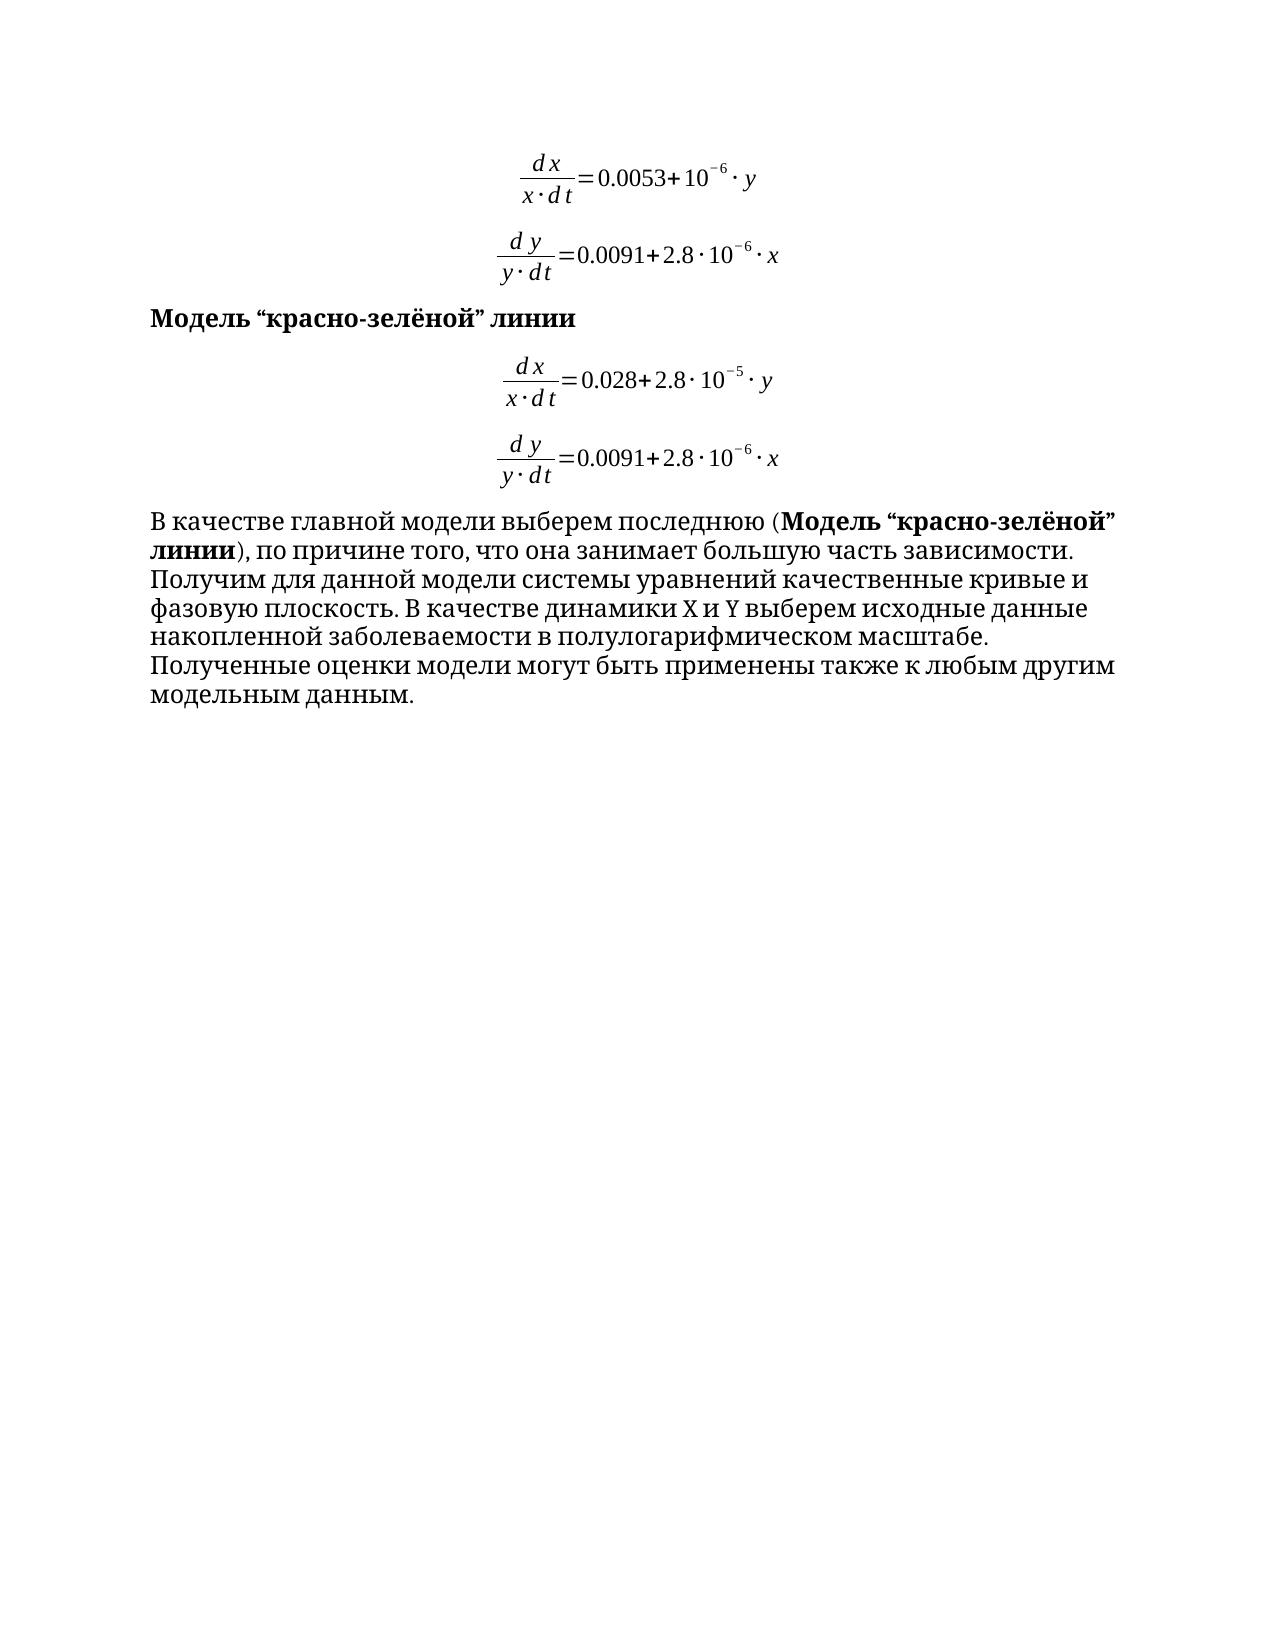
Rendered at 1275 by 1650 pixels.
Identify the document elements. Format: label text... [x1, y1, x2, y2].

text Модель “красно-зелёной” линии [150, 305, 1125, 334]
text В качестве главной модели выберем последнюю (Модель “красно-зелёной” линии), по причине того, что она занимает большую часть зависимости. Получим для данной модели системы уравнений качественные кривые и фазовую плоскость. В качестве динамики X и Y выберем исходные данные накопленной заболеваемости в полулогарифмическом масштабе. Полученные оценки модели могут быть применены также к любым другим модельным данным. [150, 508, 1125, 709]
